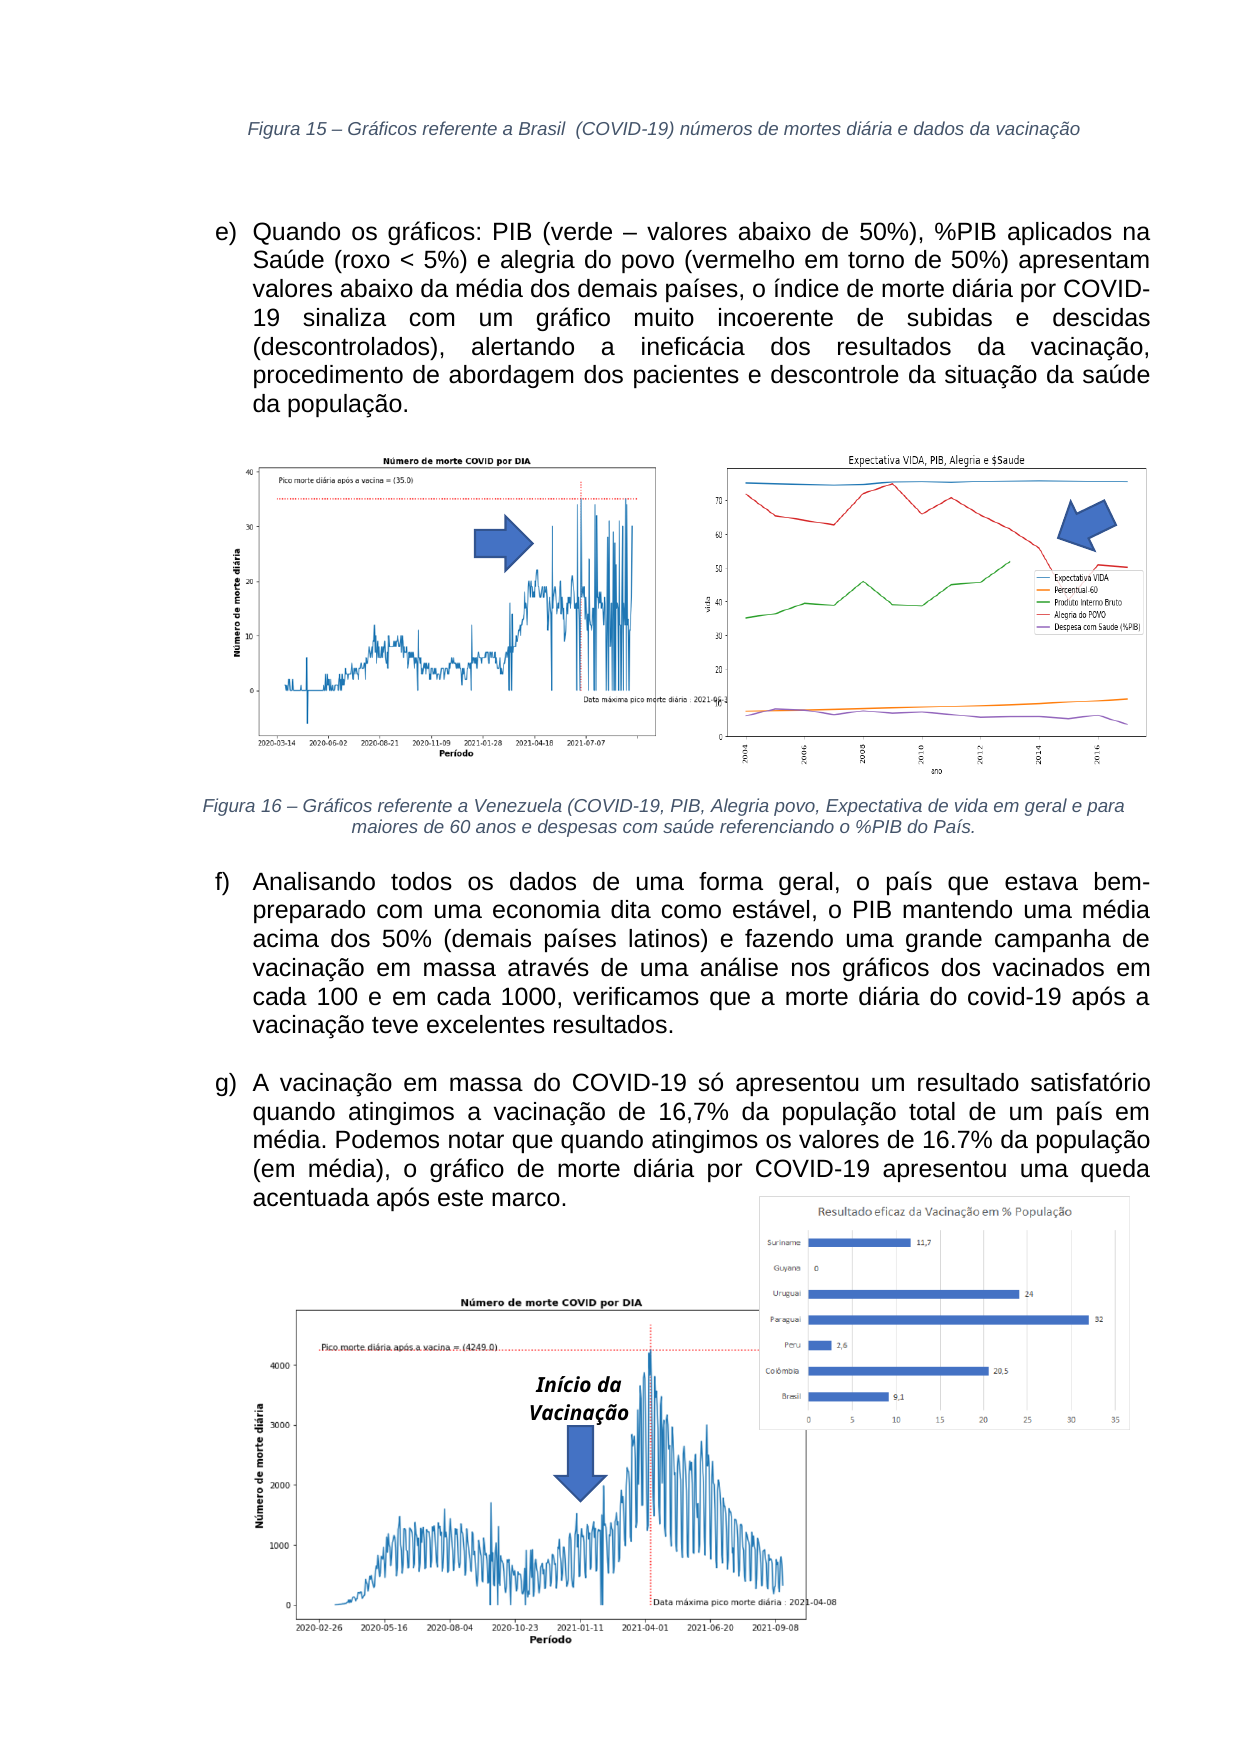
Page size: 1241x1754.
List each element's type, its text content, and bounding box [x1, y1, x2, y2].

list A vacinação em massa do COVID-19 só apresentou um resultado satisfatório quando atingimos a vacinação de 16,7% da população total de um país em média. Podemos notar que quando atingimos os valores de 16.7% da população (em média), o gráfico de morte diária por COVID-19 apresentou uma queda acentuada após este marco. [215, 1068, 1152, 1212]
list Quando os gráficos: PIB (verde – valores abaixo de 50%), %PIB aplicados na Saúde (roxo < 5%) e alegria do povo (vermelho em torno de 50%) apresentam valores abaixo da média dos demais países, o índice de morte diária por COVID-19 sinaliza com um gráfico muito incoerente de subidas e descidas (descontrolados), alertando a ineficácia dos resultados da vacinação, procedimento de abordagem dos pacientes e descontrole da situação da saúde da população. [215, 217, 1152, 418]
text Figura 15 – Gráficos referente a Brasil (COVID-19) números de mortes diária e dados da vacinação [177, 118, 1152, 140]
picture [238, 1196, 1130, 1648]
list Analisando todos os dados de uma forma geral, o país que estava bem-preparado com uma economia dita como estável, o PIB mantendo uma média acima dos 50% (demais países latinos) e fazendo uma grande campanha de vacinação em massa através de uma análise nos gráficos dos vacinados em cada 100 e em cada 1000, verificamos que a morte diária do covid-19 após a vacinação teve excelentes resultados. [215, 867, 1152, 1039]
text Figura 16 – Gráficos referente a Venezuela (COVID-19, PIB, Alegria povo, Expectativa de vida em geral e para maiores de 60 anos e despesas com saúde referenciando o %PIB do País. [177, 794, 1152, 838]
picture [217, 448, 1150, 780]
